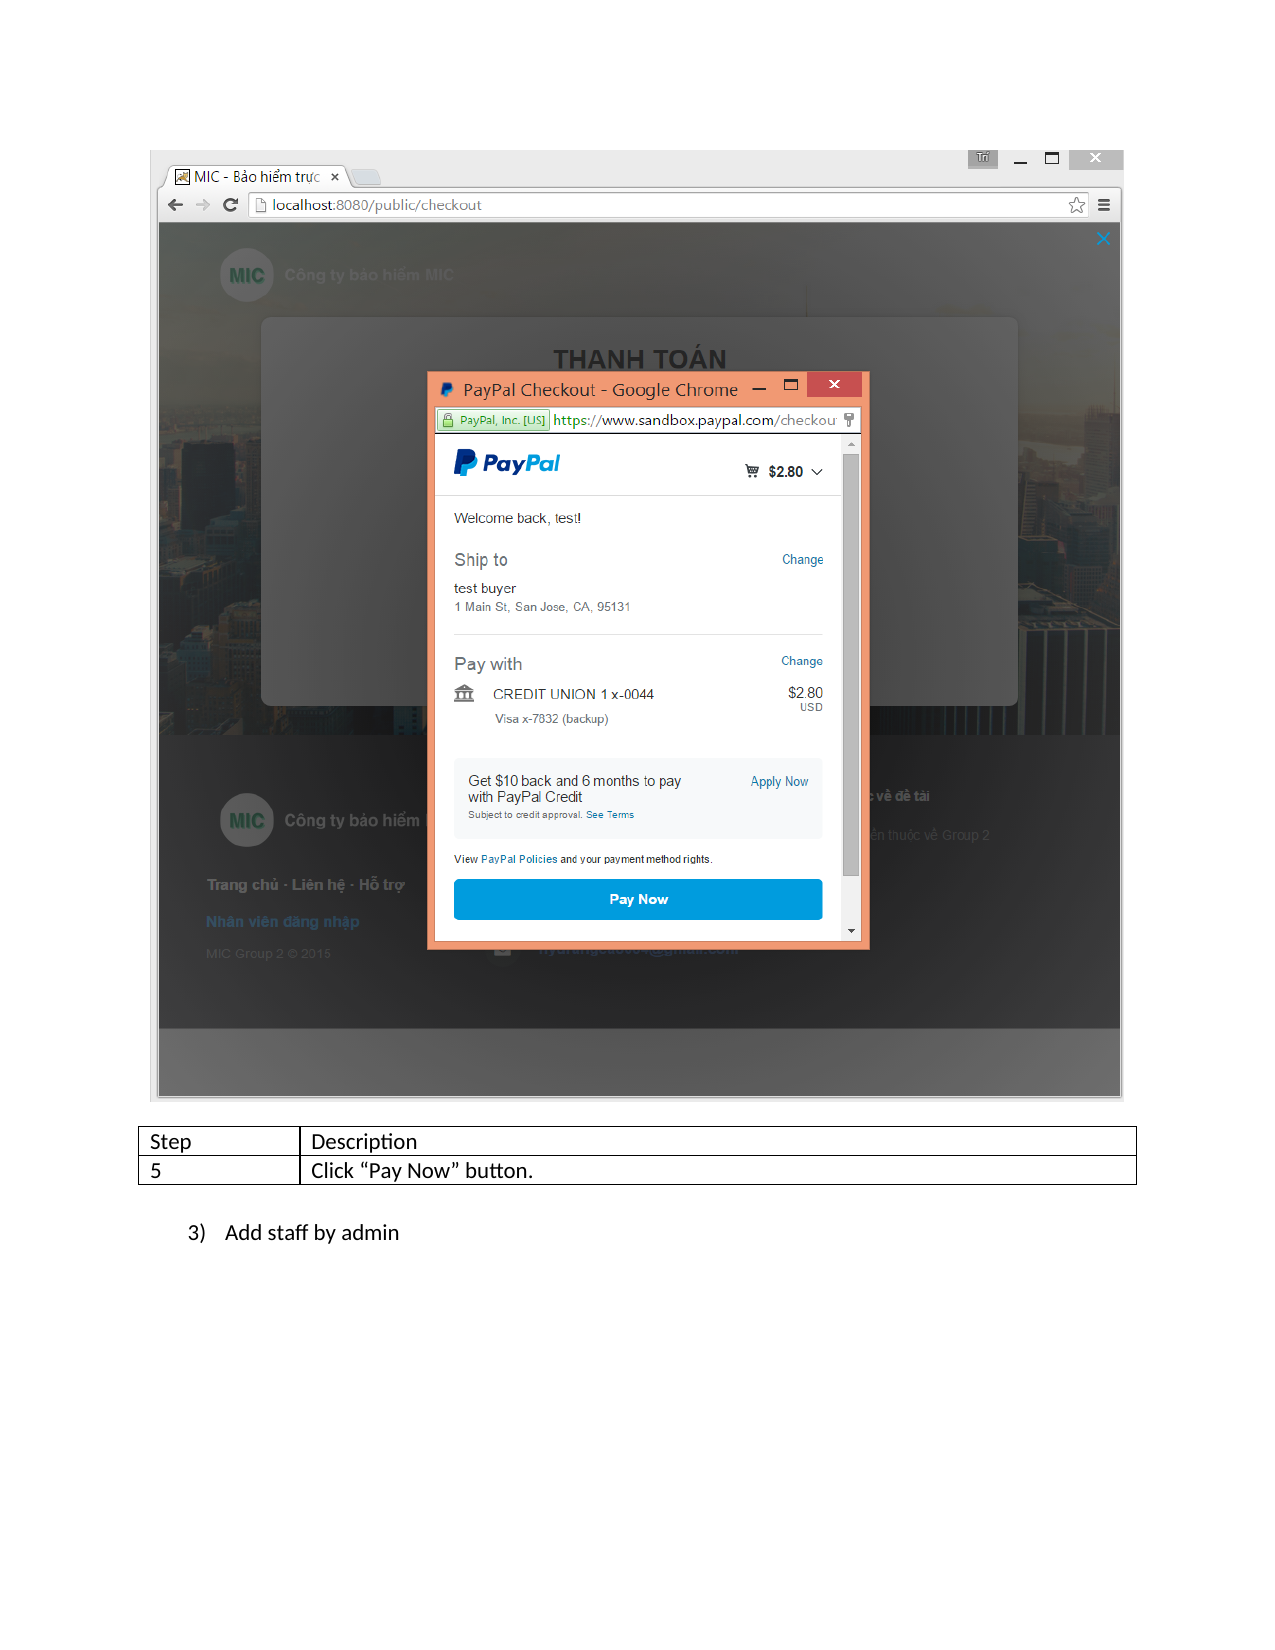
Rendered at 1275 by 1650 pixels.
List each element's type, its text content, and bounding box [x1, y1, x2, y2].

table_header Description [301, 1127, 1136, 1155]
picture [150, 150, 1124, 1102]
list Add staff by admin [187, 1218, 1125, 1246]
table_cell Click “Pay Now” button. [301, 1156, 1136, 1184]
table_header Step [139, 1127, 299, 1155]
table_cell 5 [139, 1156, 299, 1184]
